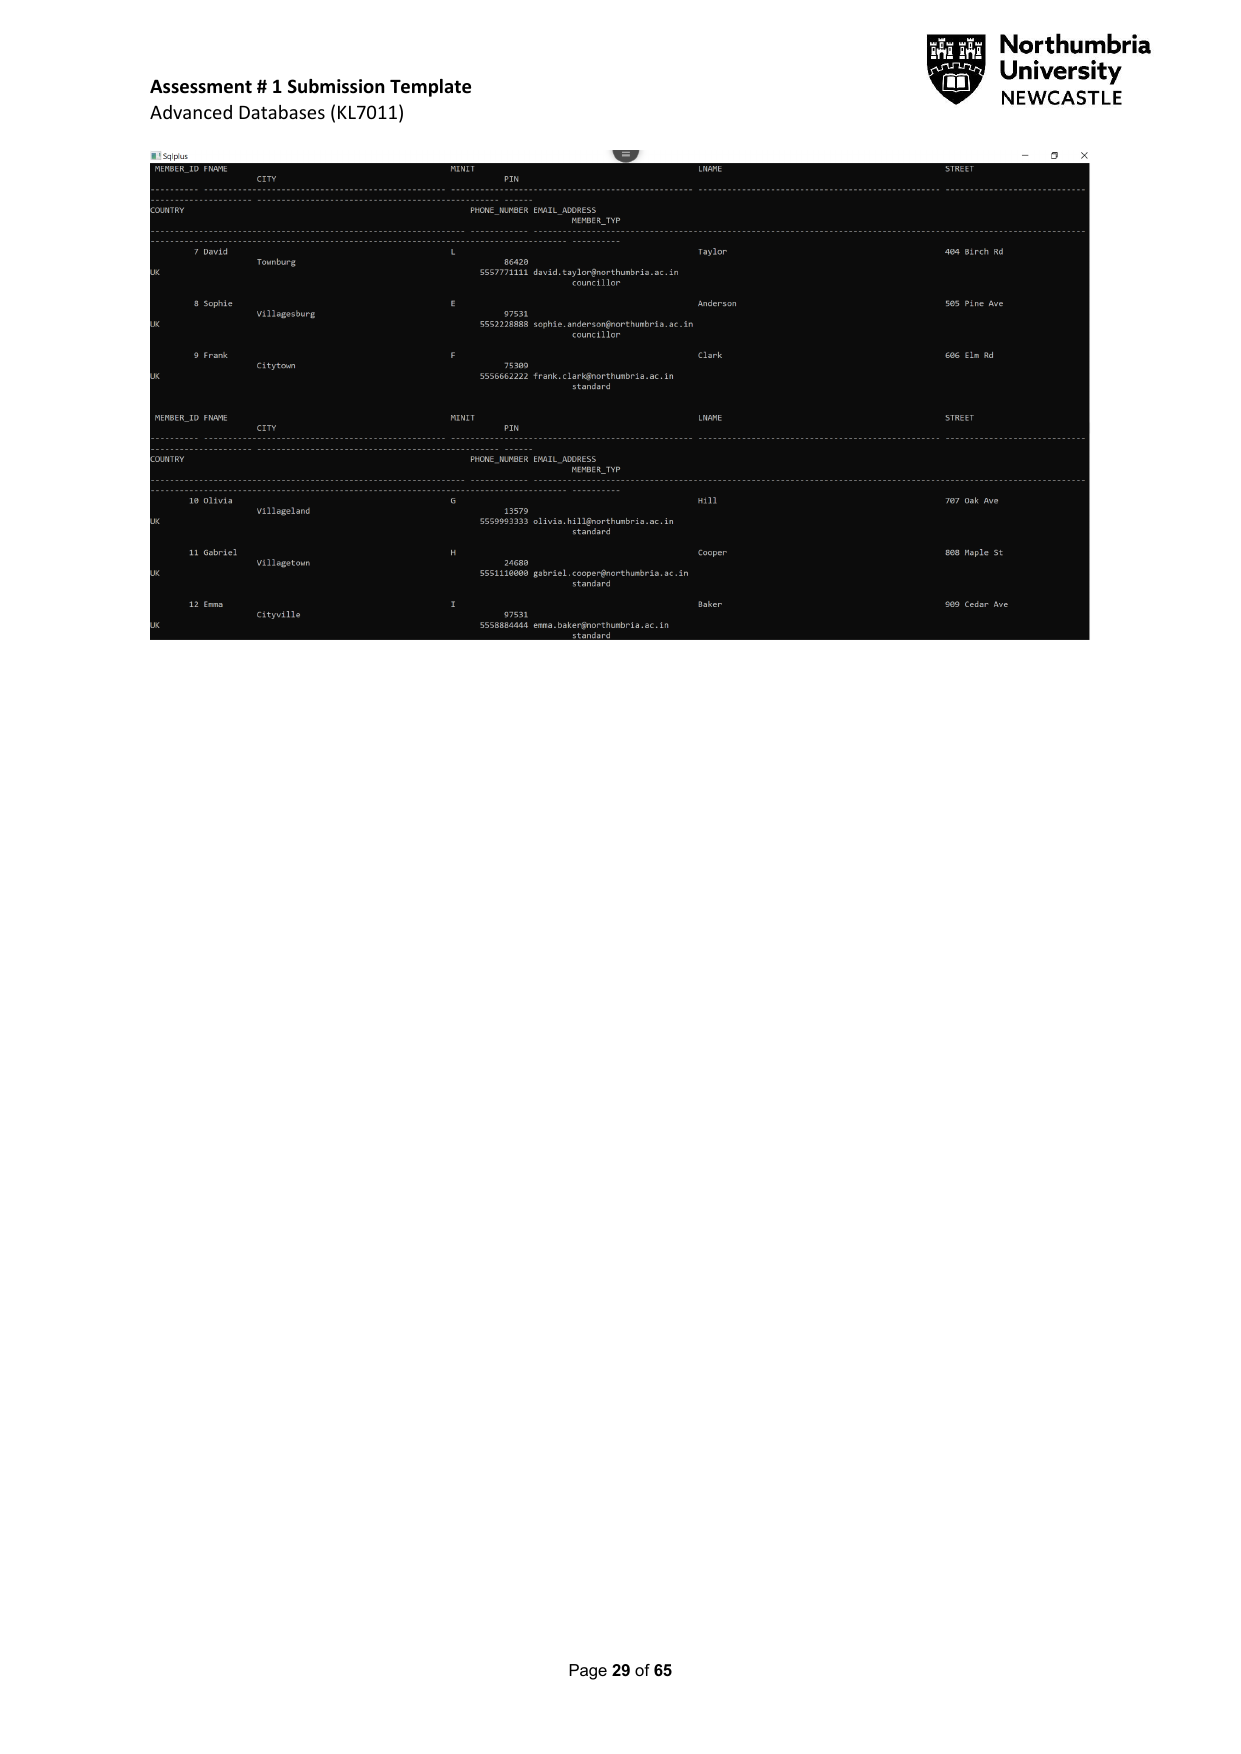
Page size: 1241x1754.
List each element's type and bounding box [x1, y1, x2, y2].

picture [150, 150, 1091, 640]
picture [898, 6, 1180, 134]
